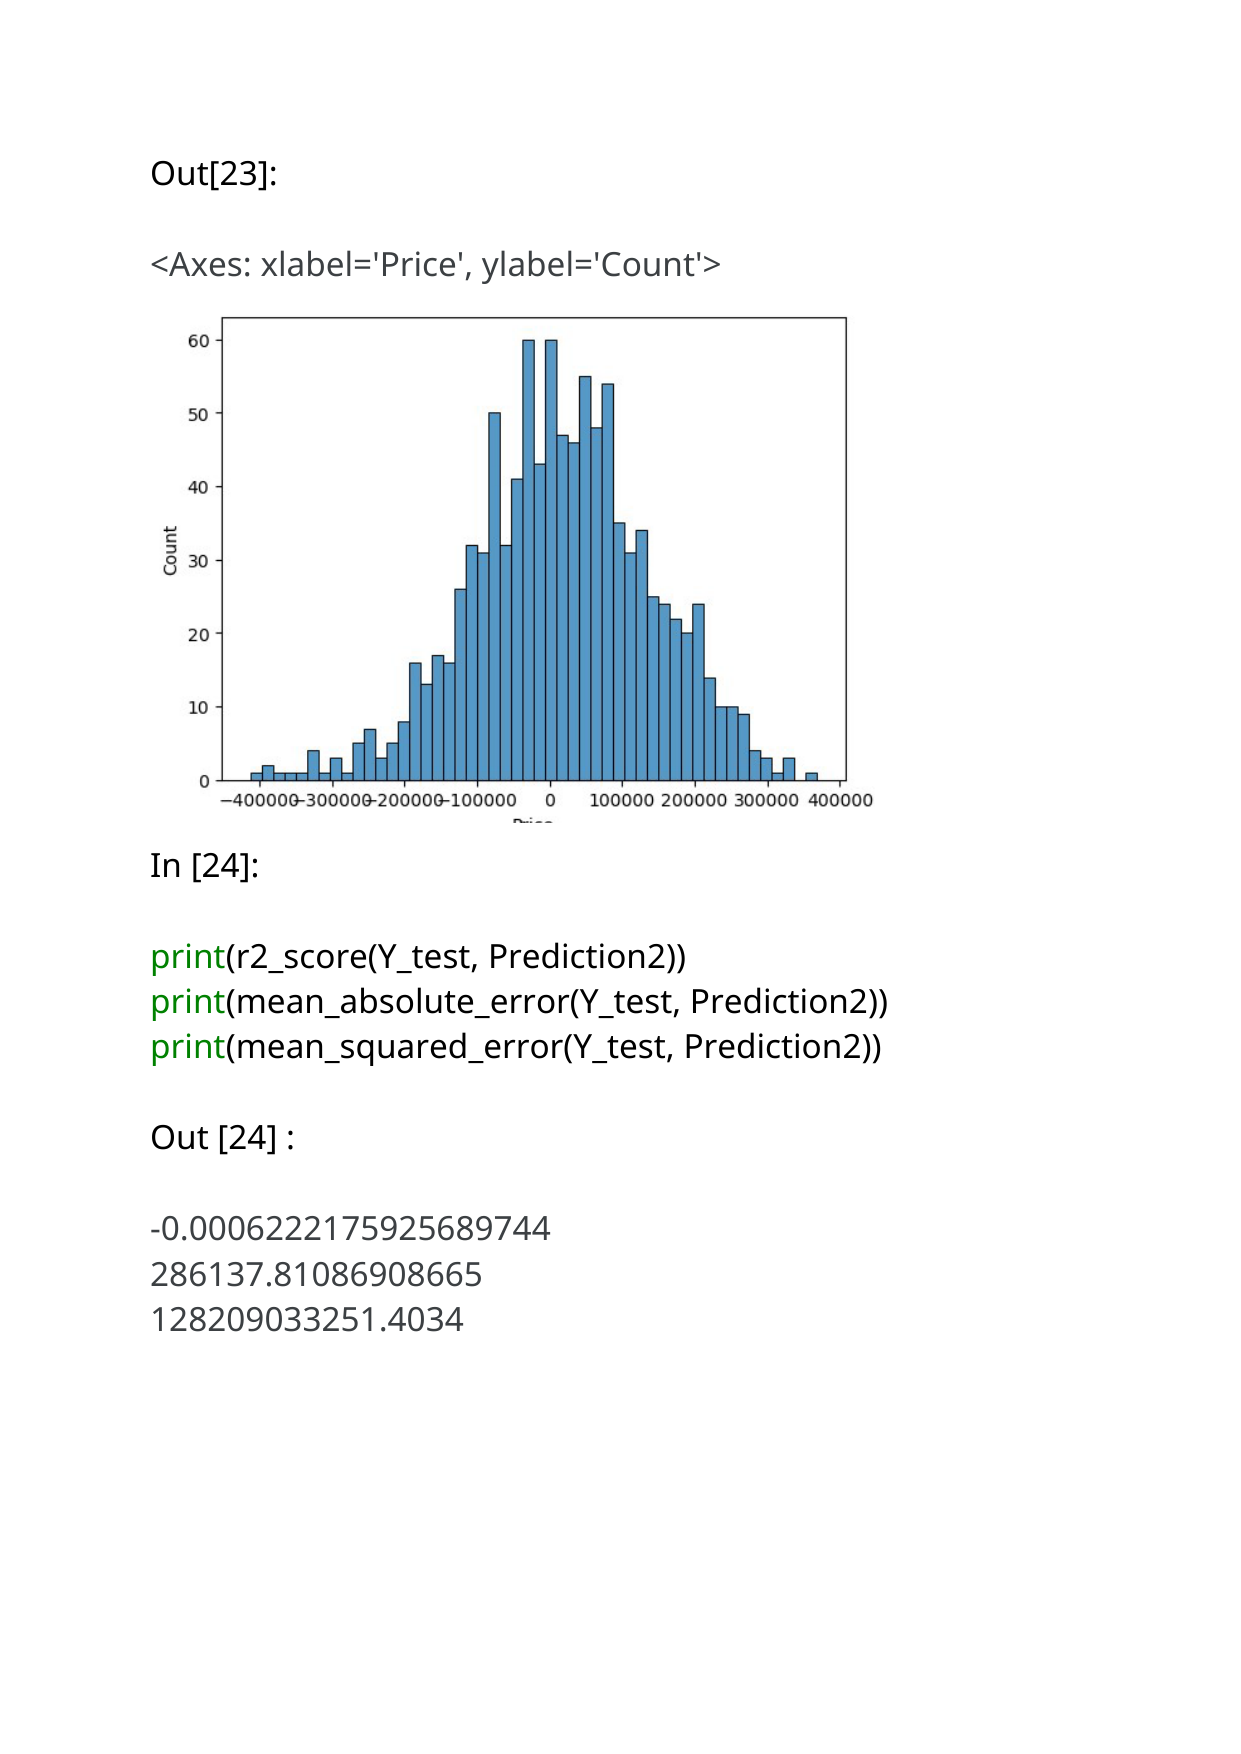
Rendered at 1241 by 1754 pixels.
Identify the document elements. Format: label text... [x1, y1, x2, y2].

text print(mean_squared_error(Y_test, Prediction2)) [150, 1023, 1090, 1069]
text In [24]: [150, 842, 1090, 887]
text <Axes: xlabel='Price', ylabel='Count'> [150, 241, 1090, 286]
text Out [24] : [150, 1114, 1090, 1159]
text -0.0006222175925689744 [150, 1205, 1090, 1250]
text 128209033251.4034 [150, 1296, 1090, 1341]
text Out[23]: [150, 150, 1090, 195]
text 286137.81086908665 [150, 1250, 1090, 1296]
text print(mean_absolute_error(Y_test, Prediction2)) [150, 978, 1090, 1023]
text print(r2_score(Y_test, Prediction2)) [150, 932, 1090, 978]
